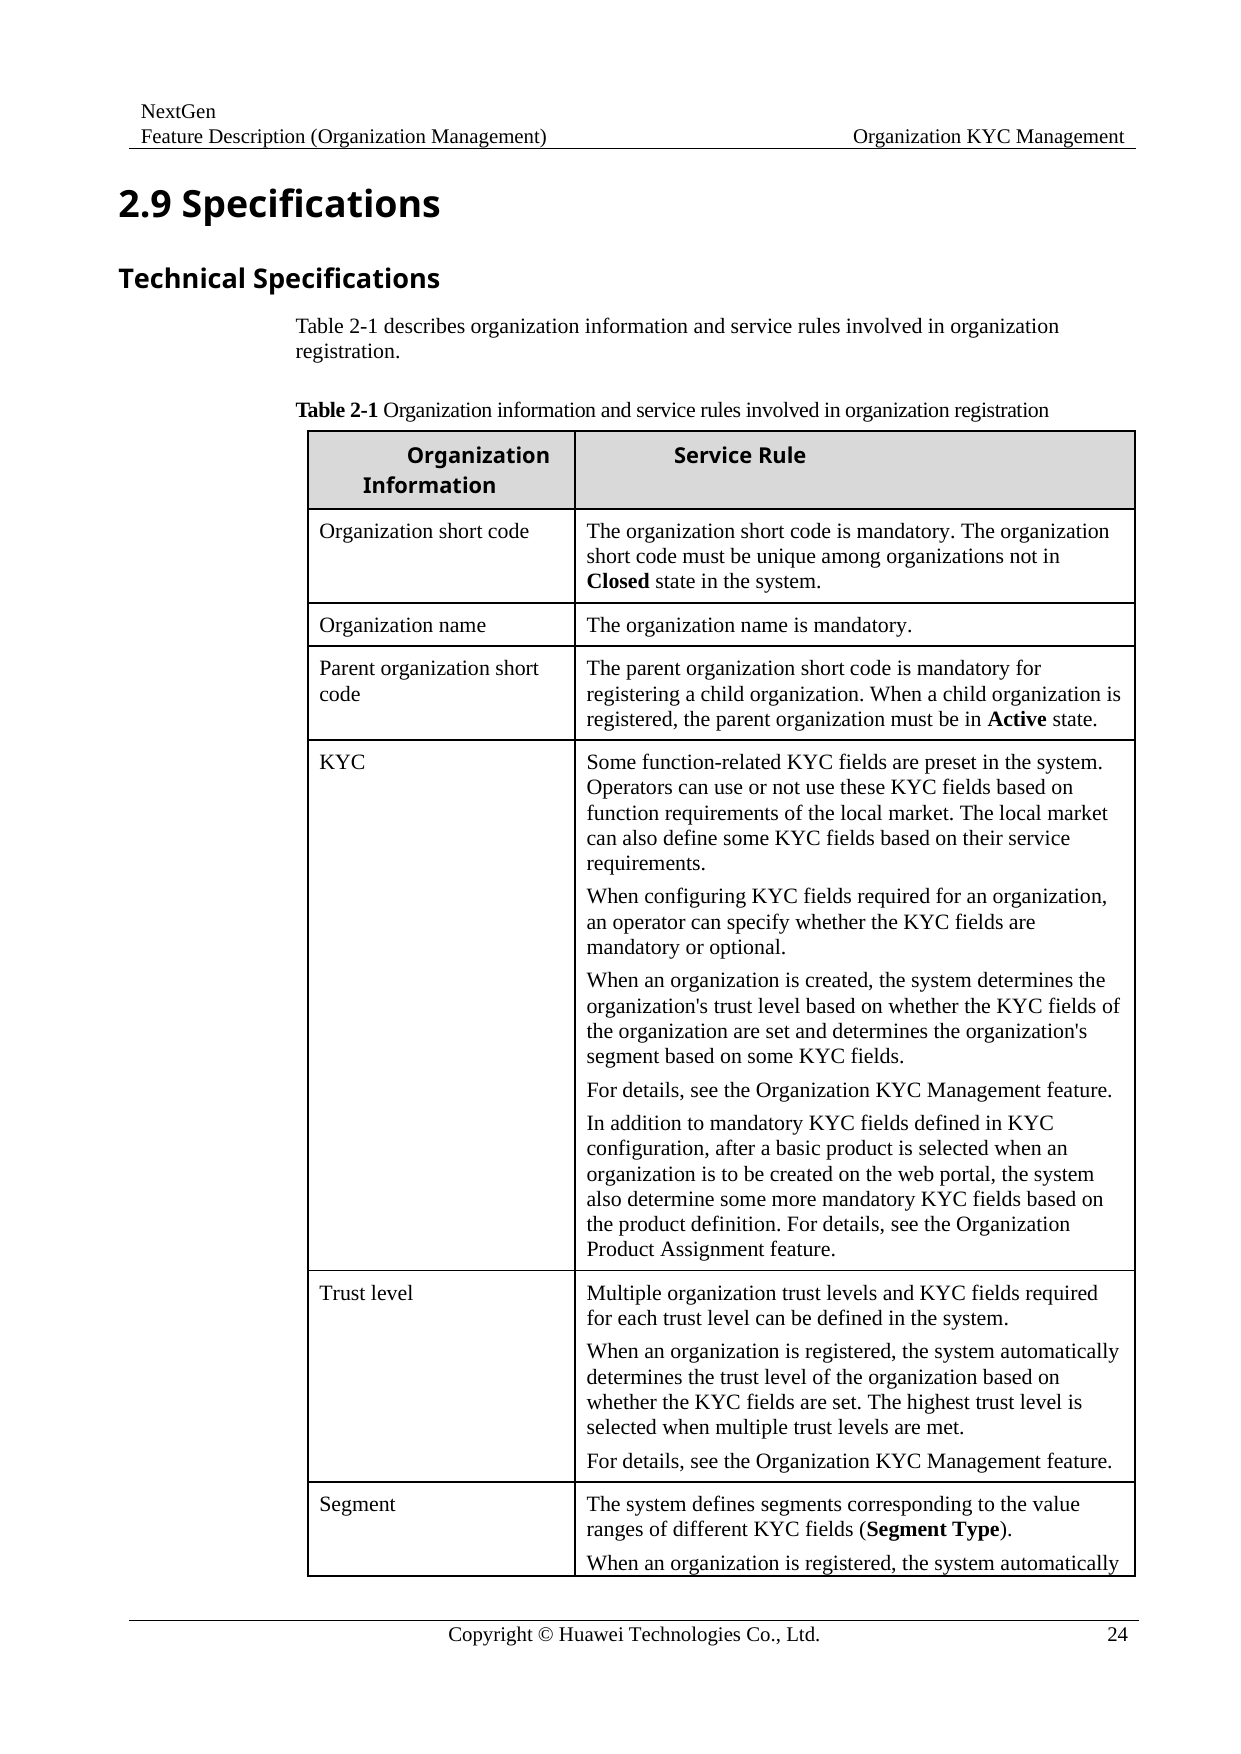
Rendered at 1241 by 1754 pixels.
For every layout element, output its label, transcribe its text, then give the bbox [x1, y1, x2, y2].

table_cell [576, 1483, 1134, 1575]
text Table 1-2 describes organization information and service rules involved in organization registration. [295, 313, 1122, 363]
text Technical Specifications [118, 259, 1122, 296]
table_header Service Rule [576, 432, 1134, 508]
table_cell The parent organization short code is mandatory for registering a child organization. When a child organization is registered, the parent organization must be in Active state. [576, 647, 1134, 739]
table_cell Some function-related KYC fields are preset in the system. Operators can use or not use these KYC fields based on function requirements of the local market. The local market can also define some KYC fields based on their service requirements. When configuring KYC fields required for an organization, an operator can specify whether the KYC fields are mandatory or optional. When an organization is created, the system determines the organization's trust level based on whether the KYC fields of the organization are set and determines the organization's segment based on some KYC fields. For details, see the Organization KYC Management feature. In addition to mandatory KYC fields defined in KYC configuration, after a basic product is selected when an organization is to be created on the web portal, the system also determine some more mandatory KYC fields based on the product definition. For details, see the Organization Product Assignment feature. [576, 741, 1134, 1270]
table_cell Segment [309, 1483, 574, 1575]
table_cell Organization name [309, 604, 574, 645]
table_cell The organization short code is mandatory. The organization short code must be unique among organizations not in Closed state in the system. [576, 510, 1134, 602]
table_cell Multiple organization trust levels and KYC fields required for each trust level can be defined in the system. When an organization is registered, the system automatically determines the trust level of the organization based on whether the KYC fields are set. The highest trust level is selected when multiple trust levels are met. For details, see the Organization KYC Management feature. [576, 1271, 1134, 1481]
table_cell Trust level [309, 1271, 574, 1481]
table_cell Parent organization short code [309, 647, 574, 739]
table_cell KYC [309, 741, 574, 1270]
subtitle Specifications [118, 177, 1122, 228]
table_cell The organization name is mandatory. [576, 604, 1134, 645]
table_cell Organization short code [309, 510, 574, 602]
text Organization information and service rules involved in organization registration [295, 397, 1122, 422]
table_header Organization Information [309, 432, 574, 508]
